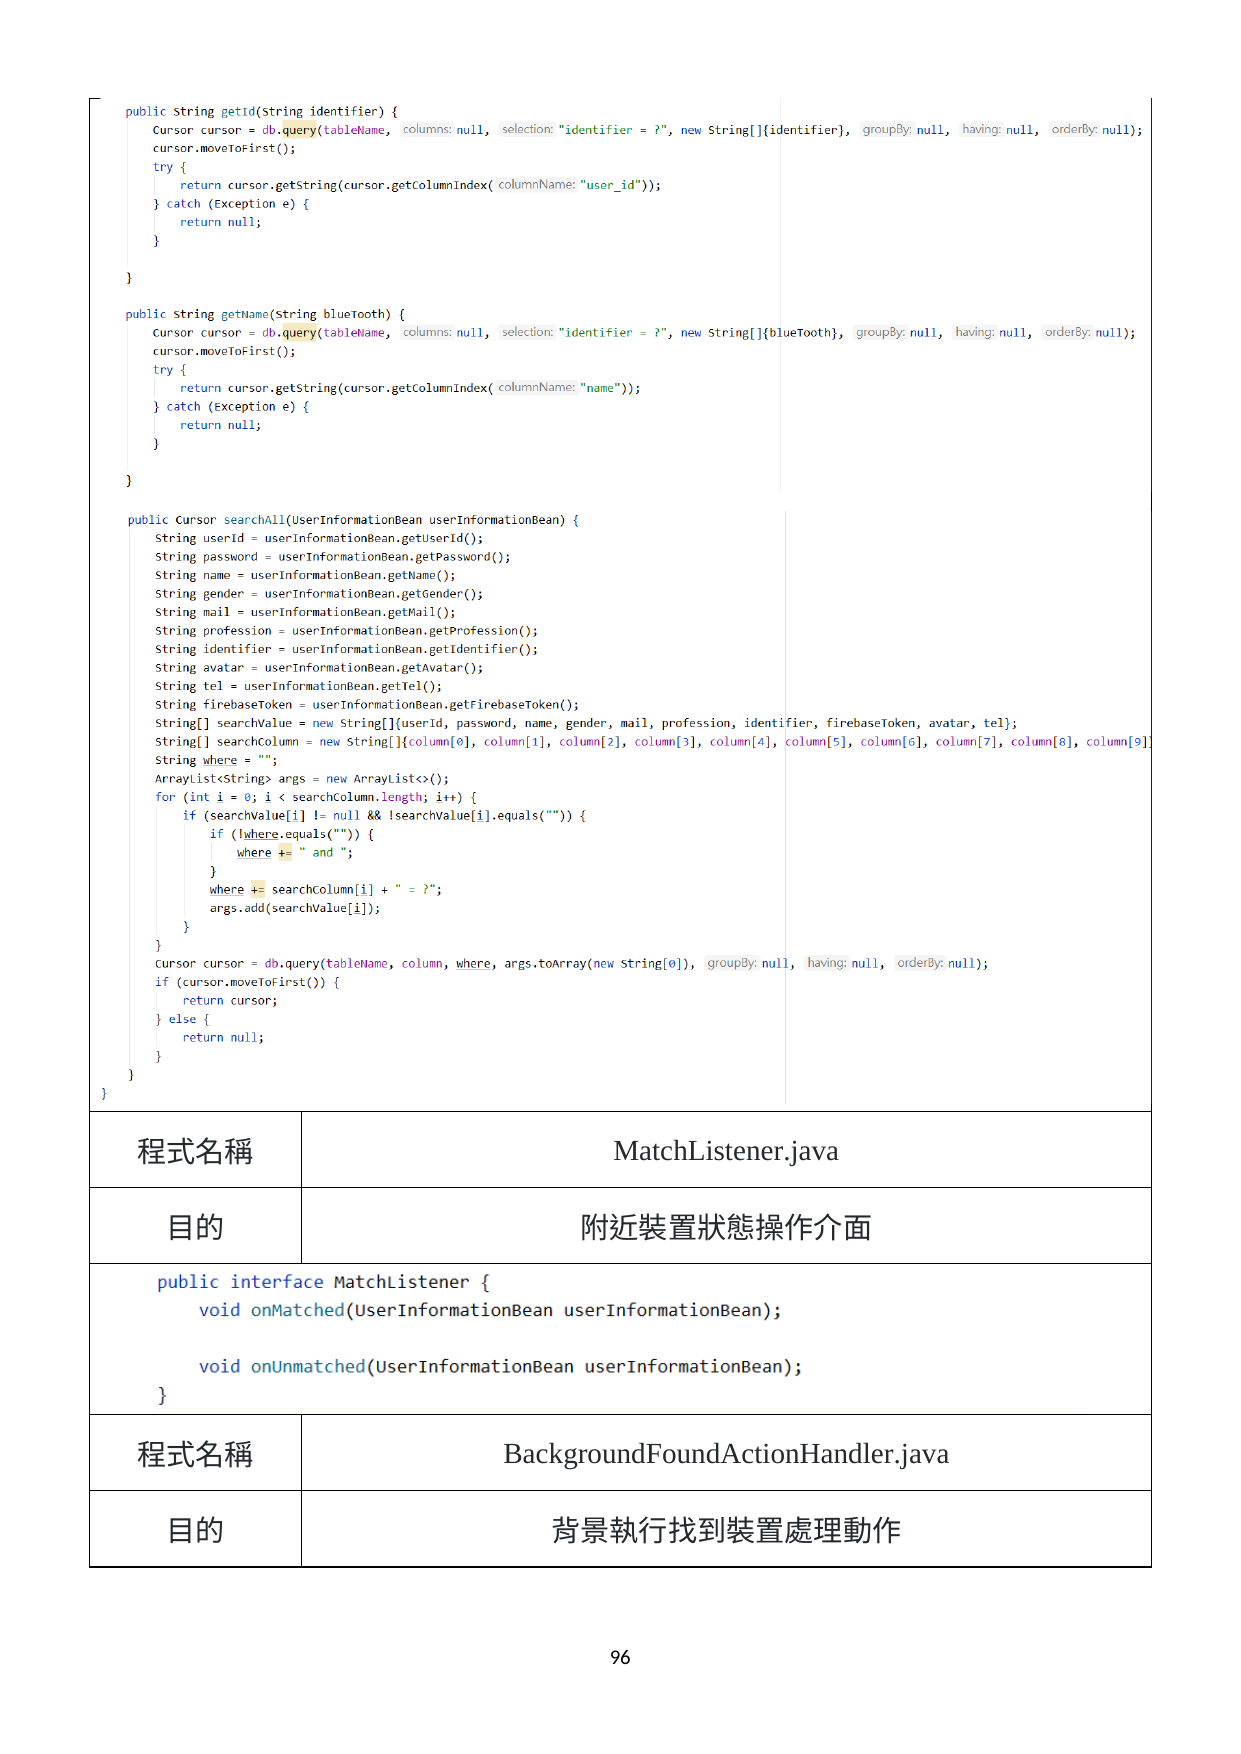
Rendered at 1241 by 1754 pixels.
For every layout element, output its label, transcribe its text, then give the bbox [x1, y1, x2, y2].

table_cell 背景執行找到裝置處理動作 [302, 1491, 1151, 1566]
table_cell 程式名稱 [90, 1112, 301, 1187]
table_cell 程式名稱 [90, 1415, 301, 1490]
table_cell [90, 99, 1151, 1111]
table_cell MatchListener.java [302, 1112, 1151, 1187]
table_cell 附近裝置狀態操作介面 [302, 1188, 1151, 1263]
picture [100, 98, 1152, 492]
table_cell 目的 [90, 1188, 301, 1263]
table_cell BackgroundFoundActionHandler.java [302, 1415, 1151, 1490]
picture [155, 1264, 1086, 1409]
table_cell [90, 1264, 1151, 1414]
table_cell 目的 [90, 1491, 301, 1566]
picture [100, 511, 1152, 1104]
